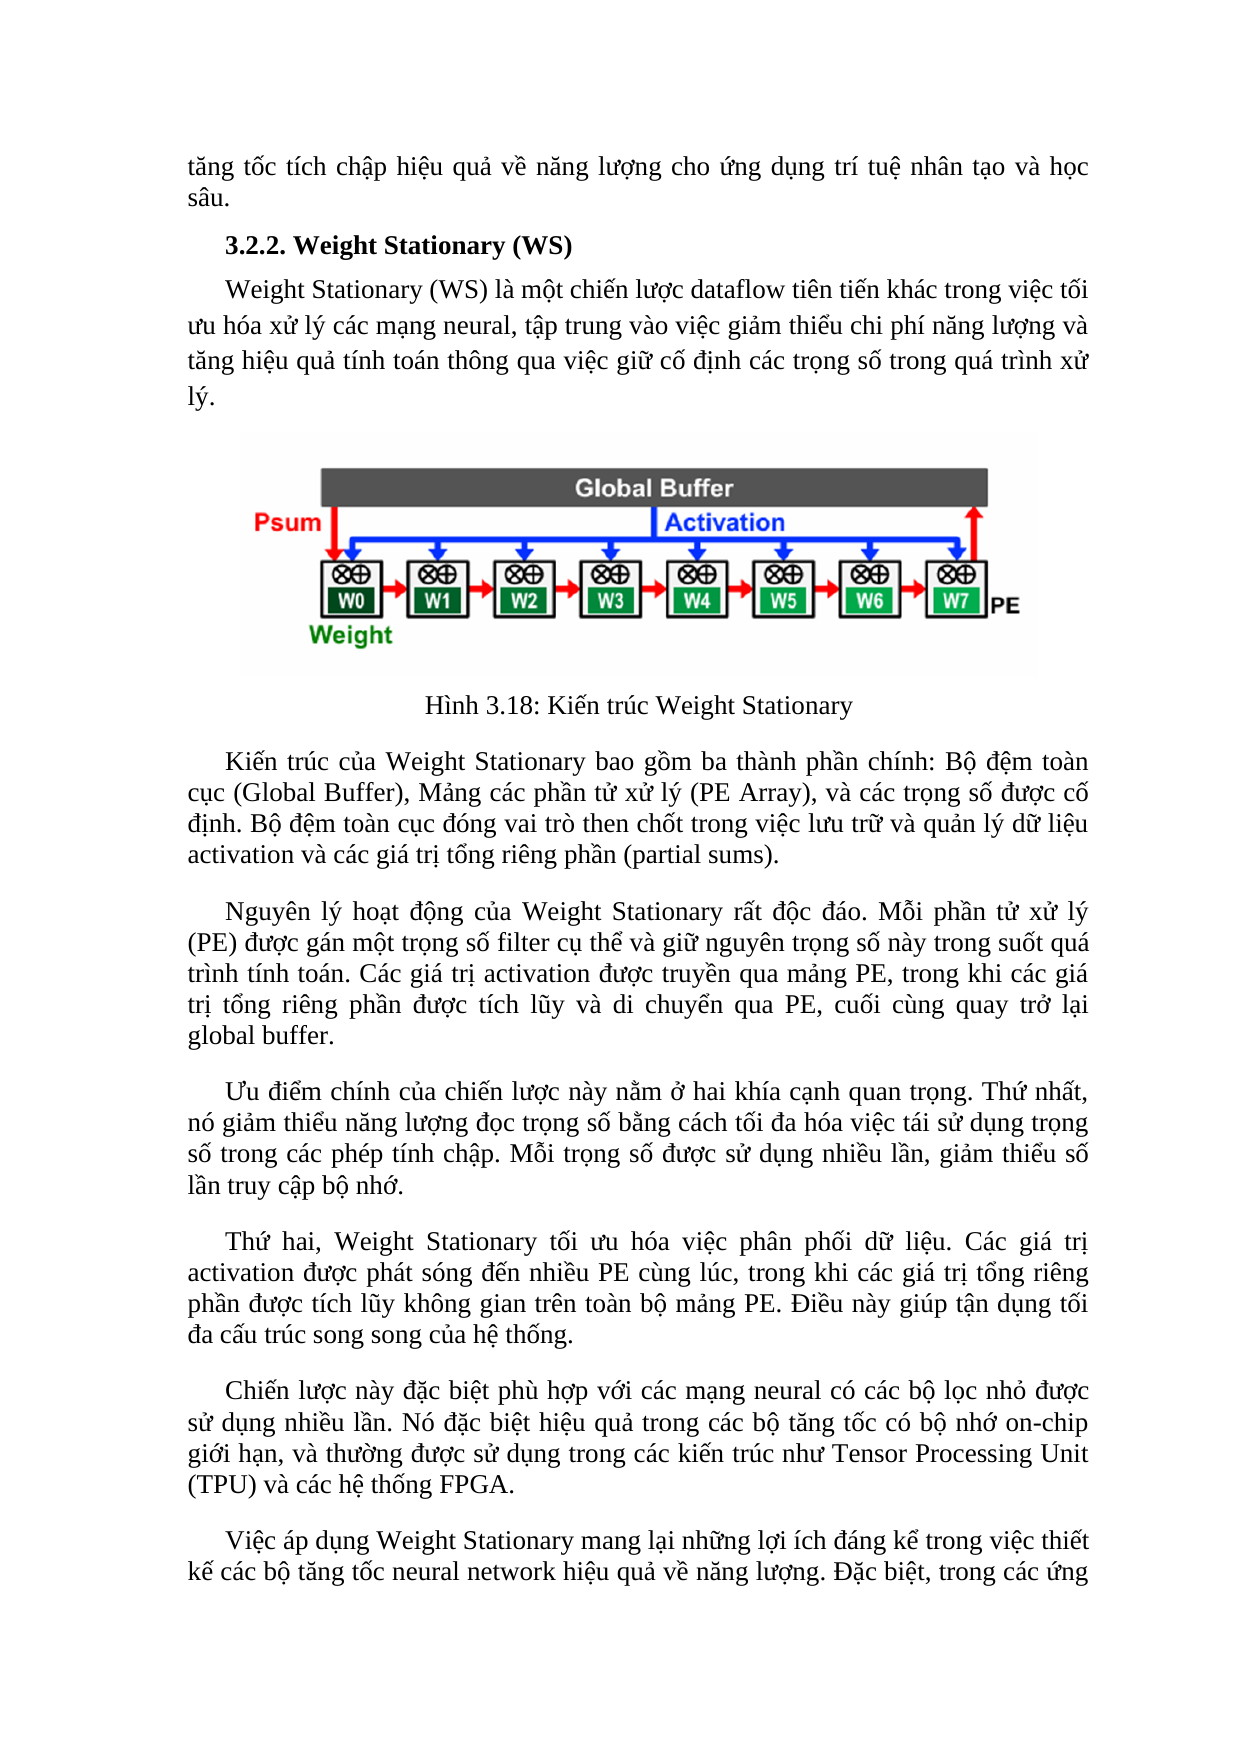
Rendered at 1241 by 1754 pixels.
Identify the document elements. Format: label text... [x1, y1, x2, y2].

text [187, 1524, 1090, 1586]
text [187, 150, 1090, 212]
subtitle 3.2.2. Weight Stationary (WS) [225, 229, 1090, 260]
text Ưu điểm chính của chiến lược này nằm ở hai khía cạnh quan trọng. Thứ nhất, nó giảm thiểu năng lượng đọc trọng số bằng cách tối đa hóa việc tái sử dụng trọng số trong các phép tính chập. Mỗi trọng số được sử dụng nhiều lần, giảm thiểu số lần truy cập bộ nhớ. [187, 1075, 1090, 1200]
text Thứ hai, Weight Stationary tối ưu hóa việc phân phối dữ liệu. Các giá trị activation được phát sóng đến nhiều PE cùng lúc, trong khi các giá trị tổng riêng phần được tích lũy không gian trên toàn bộ mảng PE. Điều này giúp tận dụng tối đa cấu trúc song song của hệ thống. [187, 1225, 1090, 1349]
text Weight Stationary (WS) là một chiến lược dataflow tiên tiến khác trong việc tối ưu hóa xử lý các mạng neural, tập trung vào việc giảm thiểu chi phí năng lượng và tăng hiệu quả tính toán thông qua việc giữ cố định các trọng số trong quá trình xử lý. [187, 273, 1090, 411]
text Chiến lược này đặc biệt phù hợp với các mạng neural có các bộ lọc nhỏ được sử dụng nhiều lần. Nó đặc biệt hiệu quả trong các bộ tăng tốc có bộ nhớ on-chip giới hạn, và thường được sử dụng trong các kiến trúc như Tensor Processing Unit (TPU) và các hệ thống FPGA. [187, 1374, 1090, 1499]
text Nguyên lý hoạt động của Weight Stationary rất độc đáo. Mỗi phần tử xử lý (PE) được gán một trọng số filter cụ thể và giữ nguyên trọng số này trong suốt quá trình tính toán. Các giá trị activation được truyền qua mảng PE, trong khi các giá trị tổng riêng phần được tích lũy và di chuyển qua PE, cuối cùng quay trở lại global buffer. [187, 894, 1090, 1050]
text Kiến trúc của Weight Stationary bao gồm ba thành phần chính: Bộ đệm toàn cục (Global Buffer), Mảng các phần tử xử lý (PE Array), và các trọng số được cố định. Bộ đệm toàn cục đóng vai trò then chốt trong việc lưu trữ và quản lý dữ liệu activation và các giá trị tổng riêng phần (partial sums). [187, 745, 1090, 869]
picture [239, 432, 1039, 677]
